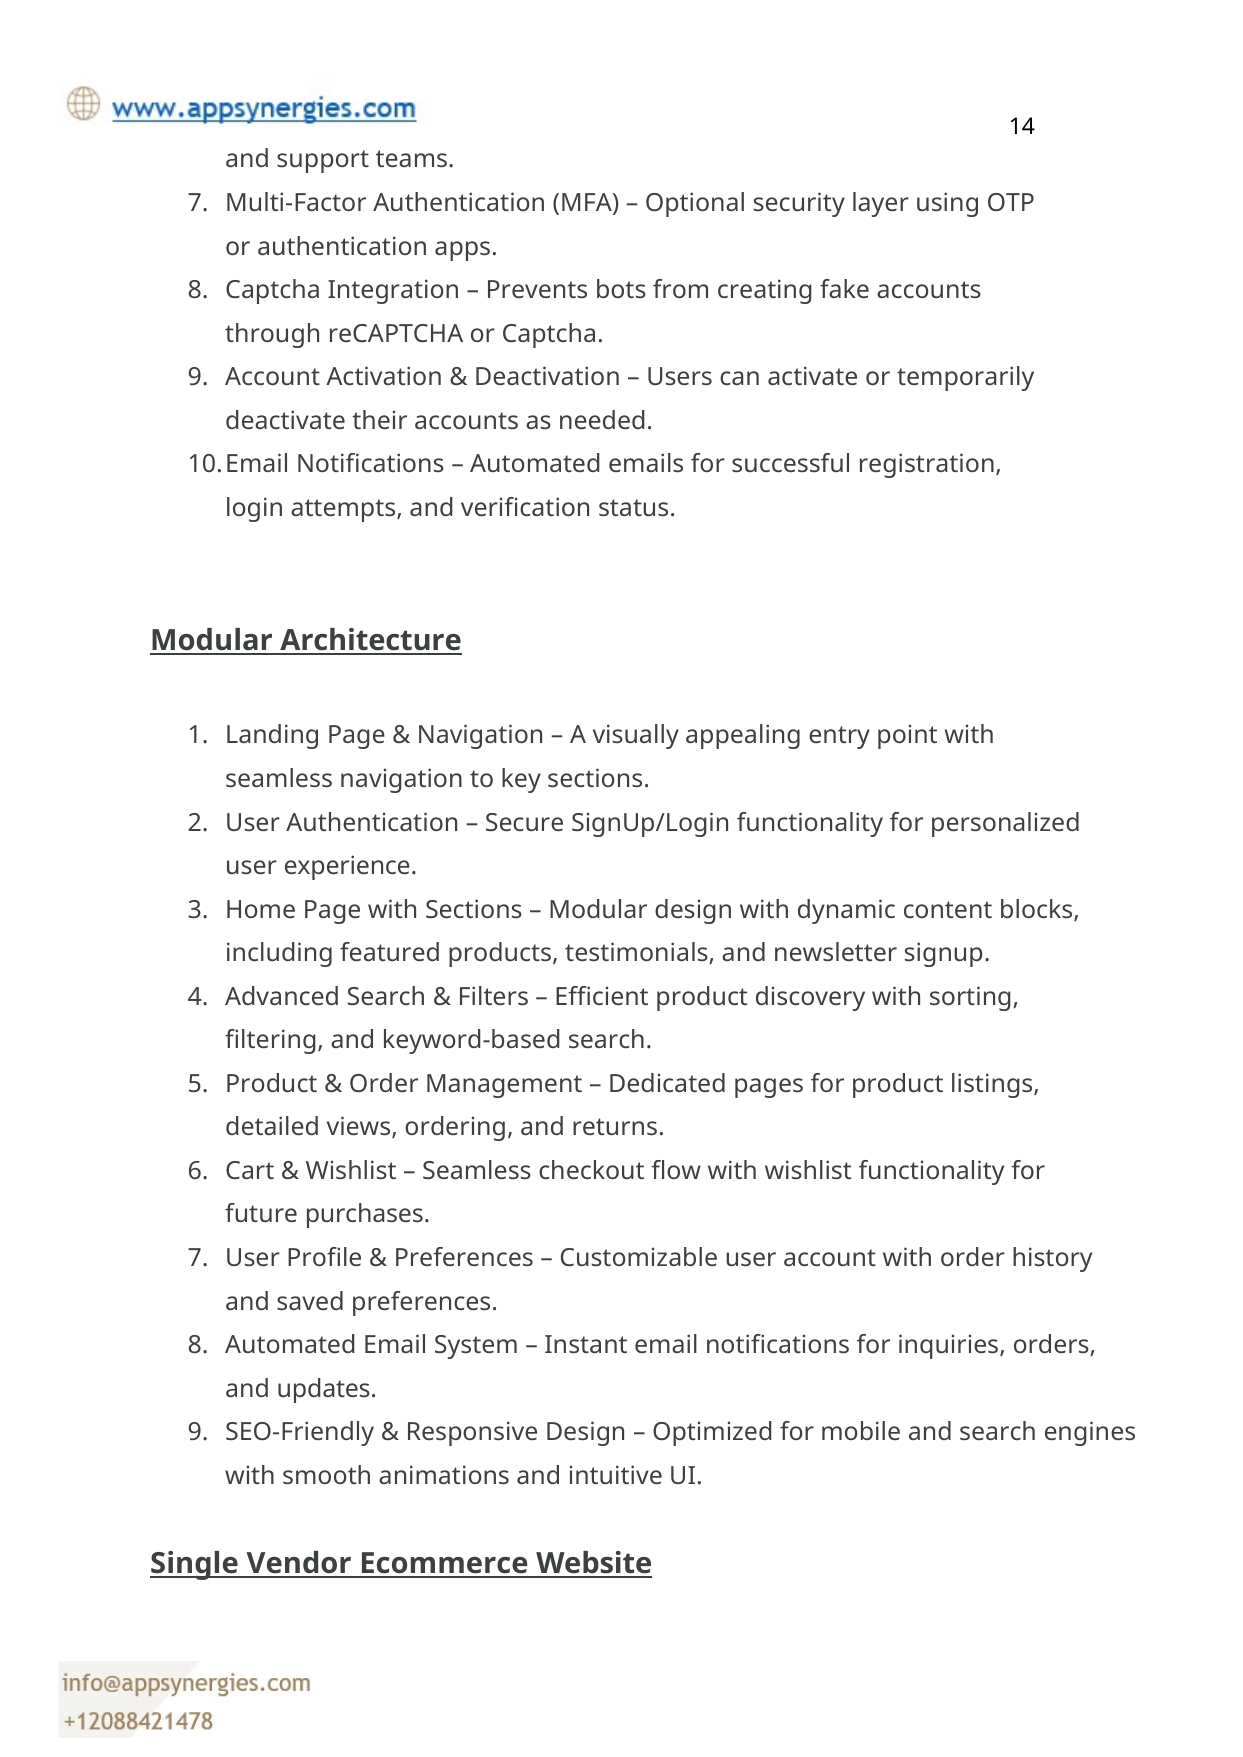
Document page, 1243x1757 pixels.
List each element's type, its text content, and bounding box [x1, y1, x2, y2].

list Email Notifications – Automated emails for successful registration, login attempts, and verification status. [187, 446, 1034, 523]
text Single Vendor Ecommerce Website [150, 1542, 1243, 1582]
list Automated Email System – Instant email notifications for inquiries, orders, and updates. [187, 1327, 1113, 1404]
picture [58, 75, 431, 135]
list Product & Order Management – Dedicated pages for product listings, detailed views, ordering, and returns. [187, 1066, 1098, 1143]
list User Authentication – Secure SignUp/Login functionality for personalized user experience. [187, 804, 1099, 882]
list SEO-Friendly & Responsive Design – Optimized for mobile and search engines with smooth animations and intuitive UI. [187, 1414, 1146, 1491]
list Cart & Wishlist – Seamless checkout flow with wishlist functionality for future purchases. [187, 1153, 1101, 1230]
list Multi-Factor Authentication (MFA) – Optional security layer using OTP or authentication apps. [187, 185, 1037, 262]
list Home Page with Sections – Modular design with dynamic content blocks, including featured products, testimonials, and newsletter signup. [187, 891, 1148, 969]
text Modular Architecture [150, 619, 1243, 659]
picture [58, 1661, 313, 1738]
list Captcha Integration – Prevents bots from creating fake accounts through reCAPTCHA or Captcha. [187, 272, 1042, 349]
list Landing Page & Navigation – A visually appealing entry point with seamless navigation to key sections. [187, 717, 1067, 795]
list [187, 141, 1064, 175]
list Account Activation & Deactivation – Users can activate or temporarily deactivate their accounts as needed. [187, 359, 1138, 436]
list User Profile & Preferences – Customizable user account with order history and saved preferences. [187, 1240, 1107, 1317]
list Advanced Search & Filters – Efficient product discovery with sorting, filtering, and keyword-based search. [187, 978, 1105, 1056]
